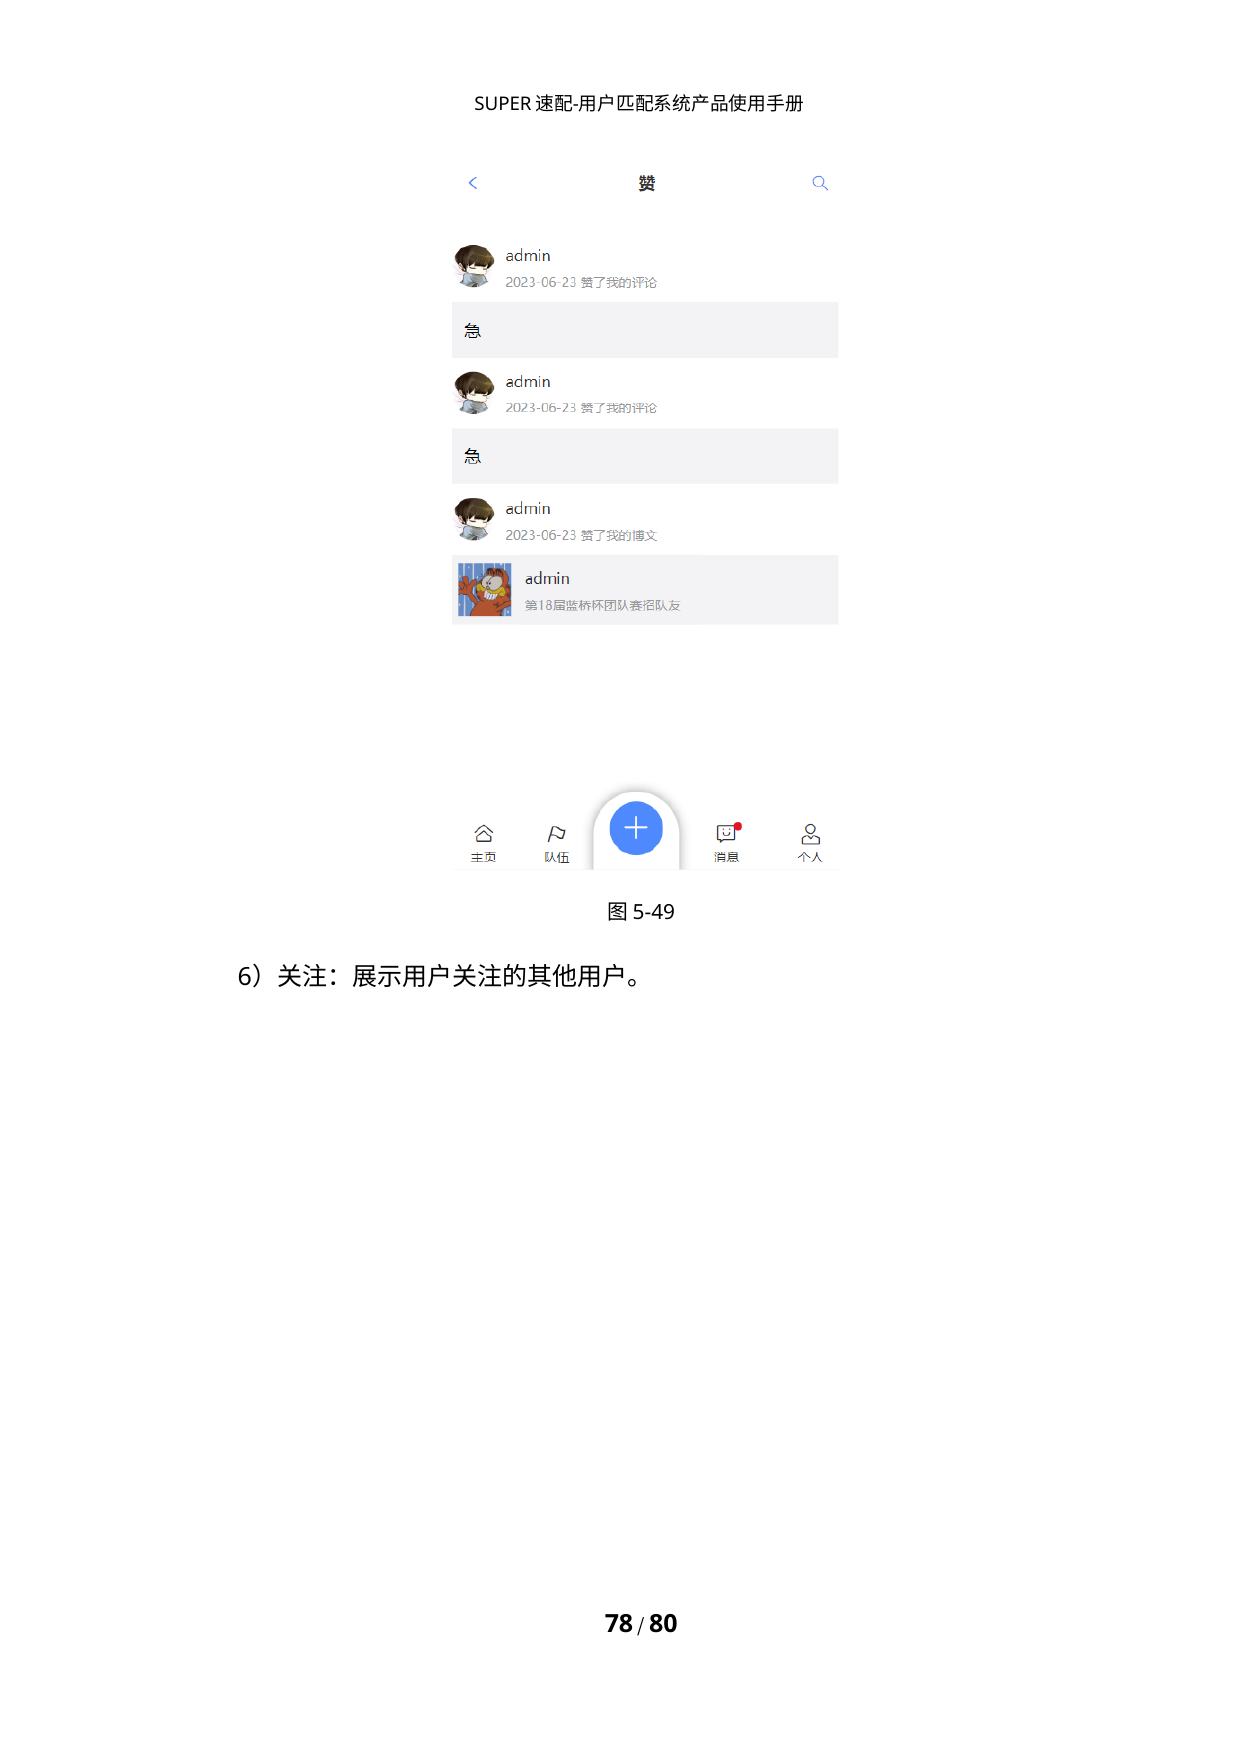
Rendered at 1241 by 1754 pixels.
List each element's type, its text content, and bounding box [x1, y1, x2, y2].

picture [452, 162, 839, 870]
text 6）关注：展示用户关注的其他用户。 [187, 942, 1053, 1007]
text 图 5-49 [187, 894, 1053, 926]
